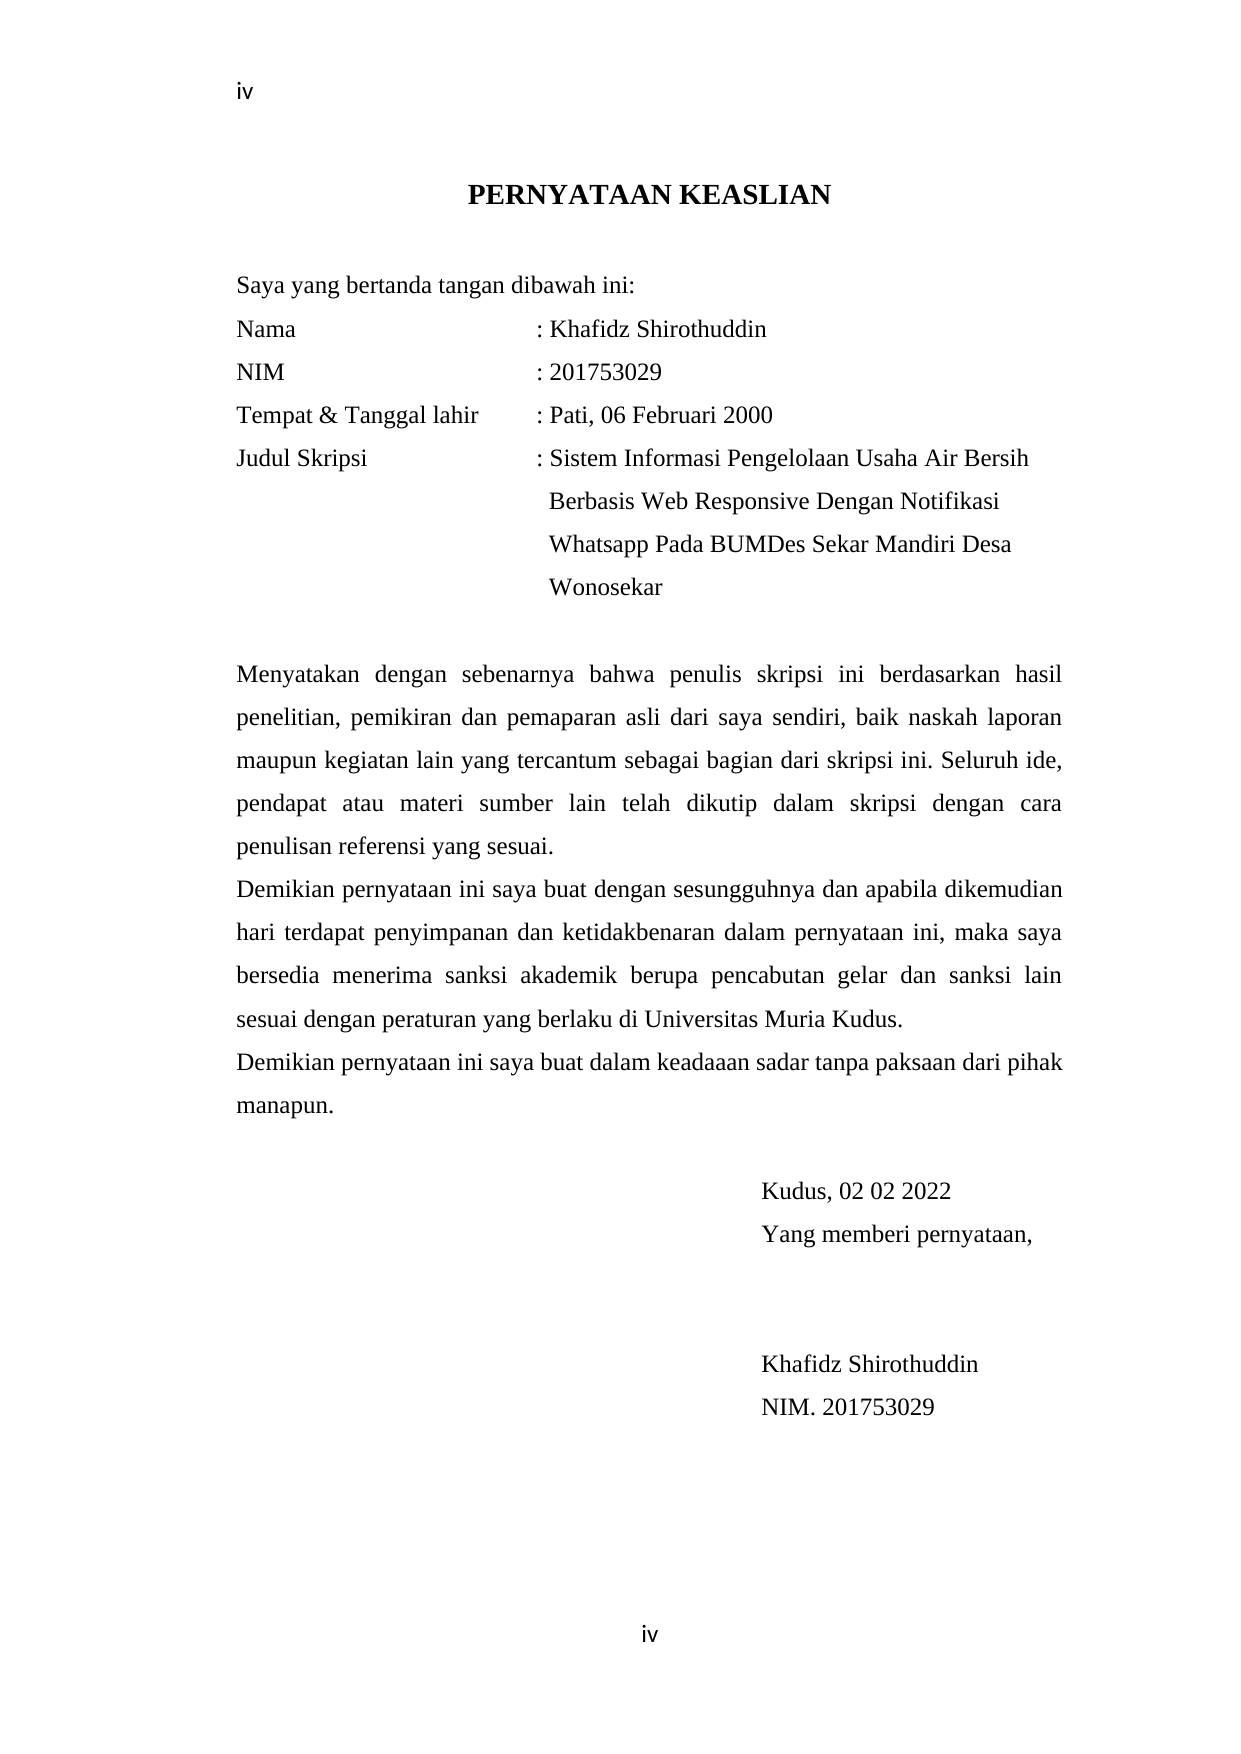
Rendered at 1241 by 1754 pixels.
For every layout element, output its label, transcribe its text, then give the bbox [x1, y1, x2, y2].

text Menyatakan dengan sebenarnya bahwa penulis skripsi ini berdasarkan hasil penelitian, pemikiran dan pemaparan asli dari saya sendiri, baik naskah laporan maupun kegiatan lain yang tercantum sebagai bagian dari skripsi ini. Seluruh ide, pendapat atau materi sumber lain telah dikutip dalam skripsi dengan cara penulisan referensi yang sesuai. [236, 659, 1063, 860]
text Nama : Khafidz Shirothuddin [236, 314, 1063, 342]
text Wonosekar [536, 572, 1063, 601]
text Demikian pernyataan ini saya buat dalam keadaaan sadar tanpa paksaan dari pihak manapun. [236, 1047, 1063, 1119]
text Kudus, 02 02 2022 [761, 1176, 1063, 1205]
text Yang memberi pernyataan, [761, 1219, 1063, 1248]
text NIM. 201753029 [761, 1392, 1063, 1421]
text Tempat & Tanggal lahir : Pati, 06 Februari 2000 [236, 400, 1063, 429]
text Khafidz Shirothuddin [761, 1349, 1063, 1377]
text Saya yang bertanda tangan dibawah ini: [236, 271, 1063, 299]
text Whatsapp Pada BUMDes Sekar Mandiri Desa [536, 529, 1063, 558]
text Berbasis Web Responsive Dengan Notifikasi [536, 486, 1063, 515]
text Demikian pernyataan ini saya buat dengan sesungguhnya dan apabila dikemudian hari terdapat penyimpanan dan ketidakbenaran dalam pernyataan ini, maka saya bersedia menerima sanksi akademik berupa pencabutan gelar dan sanksi lain sesuai dengan peraturan yang berlaku di Universitas Muria Kudus. [236, 874, 1063, 1032]
text Judul Skripsi : Sistem Informasi Pengelolaan Usaha Air Bersih [236, 443, 1063, 472]
text PERNYATAAN KEASLIAN [236, 177, 1063, 211]
text NIM : 201753029 [236, 357, 1063, 386]
